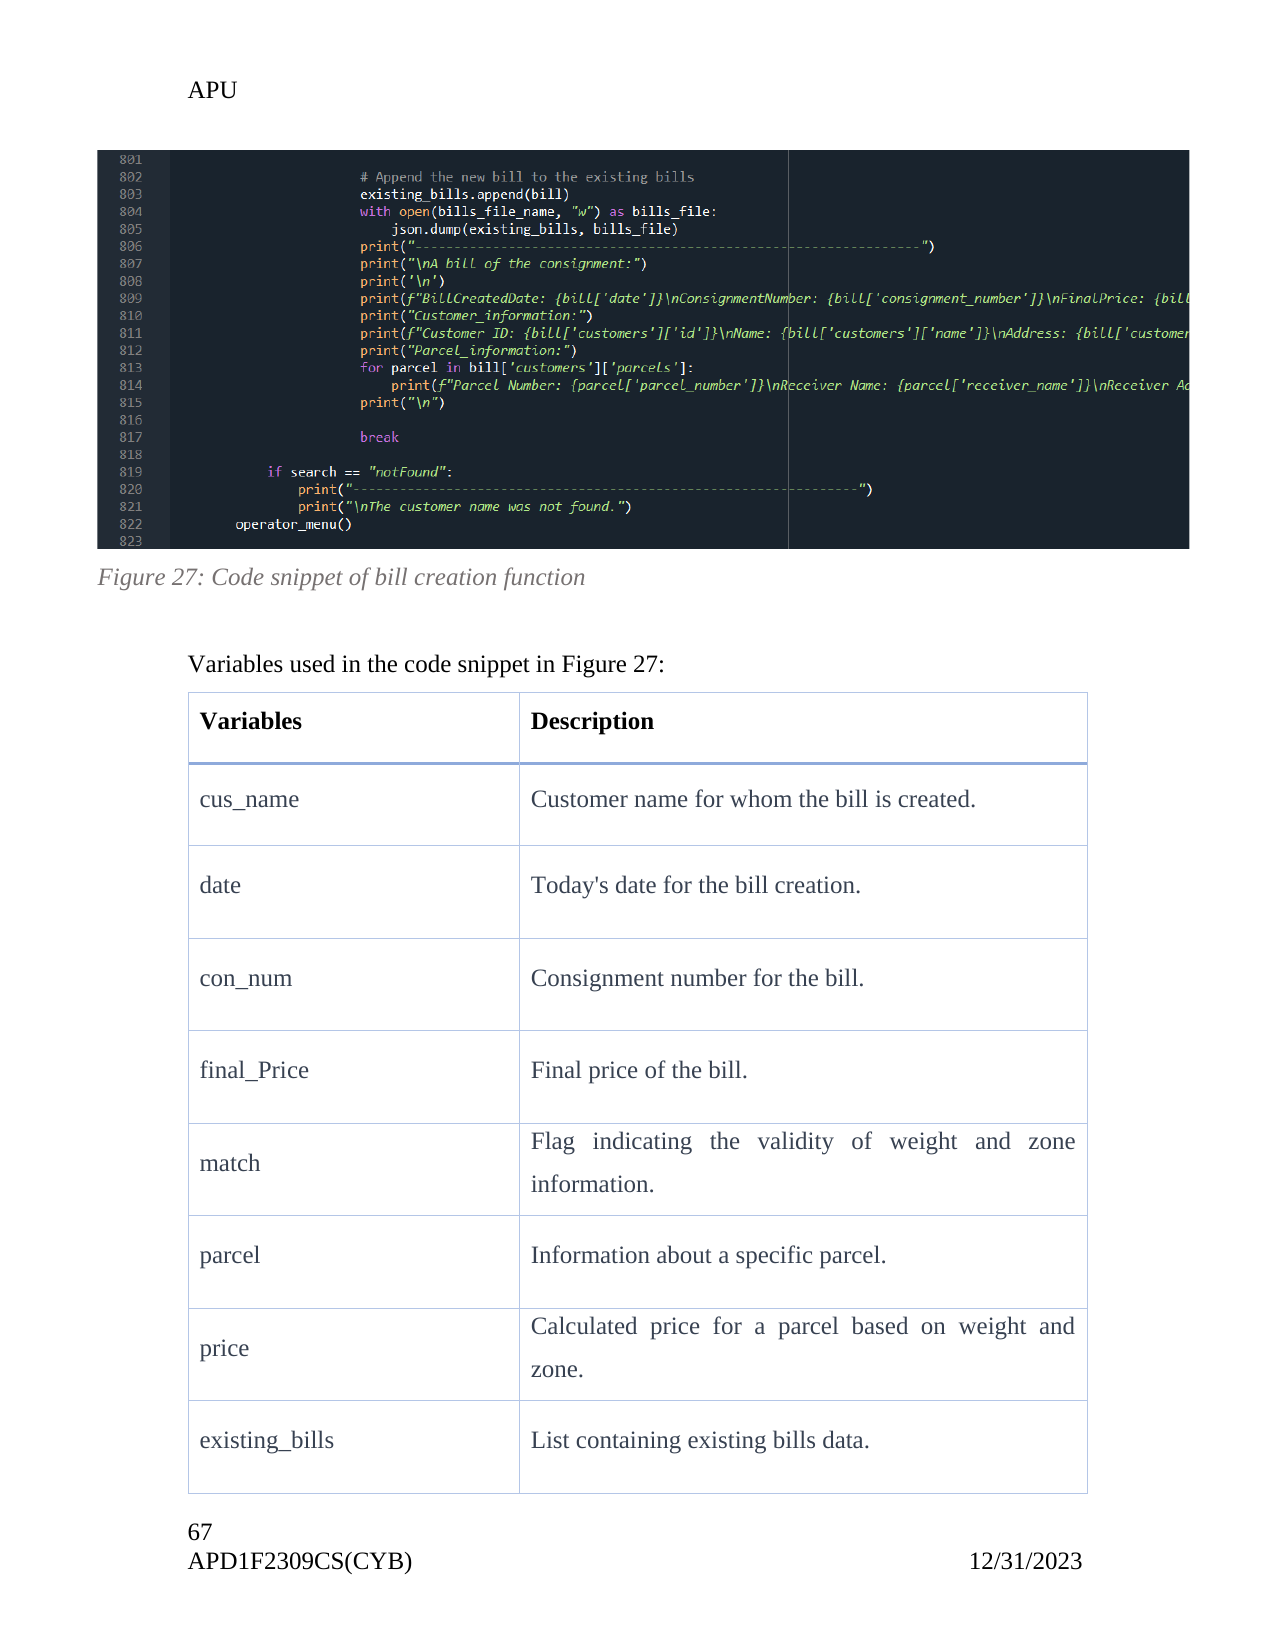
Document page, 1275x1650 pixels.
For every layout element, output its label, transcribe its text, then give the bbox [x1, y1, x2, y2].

picture [97, 150, 1190, 549]
table_cell cus_name [189, 765, 519, 845]
table_cell Information about a specific parcel. [520, 1216, 1087, 1308]
table_header Description [520, 693, 1087, 762]
table_cell date [189, 846, 519, 938]
table_cell parcel [189, 1216, 519, 1308]
text Variables used in the code snippet in Figure 27: [187, 649, 1087, 677]
table_cell existing_bills [189, 1401, 519, 1493]
table_cell final_Price [189, 1031, 519, 1123]
table_cell Customer name for whom the bill is created. [520, 765, 1087, 845]
table_cell Final price of the bill. [520, 1031, 1087, 1123]
table_cell match [189, 1124, 519, 1215]
table_cell Today's date for the bill creation. [520, 846, 1087, 938]
table_cell con_num [189, 939, 519, 1030]
text Figure 27: Code snippet of bill creation function [97, 549, 1087, 591]
table_cell price [189, 1309, 519, 1400]
table_cell Flag indicating the validity of weight and zone information. [520, 1124, 1087, 1215]
table_cell Consignment number for the bill. [520, 939, 1087, 1030]
table_cell Calculated price for a parcel based on weight and zone. [520, 1309, 1087, 1400]
table_cell List containing existing bills data. [520, 1401, 1087, 1493]
table_header Variables [189, 693, 519, 762]
